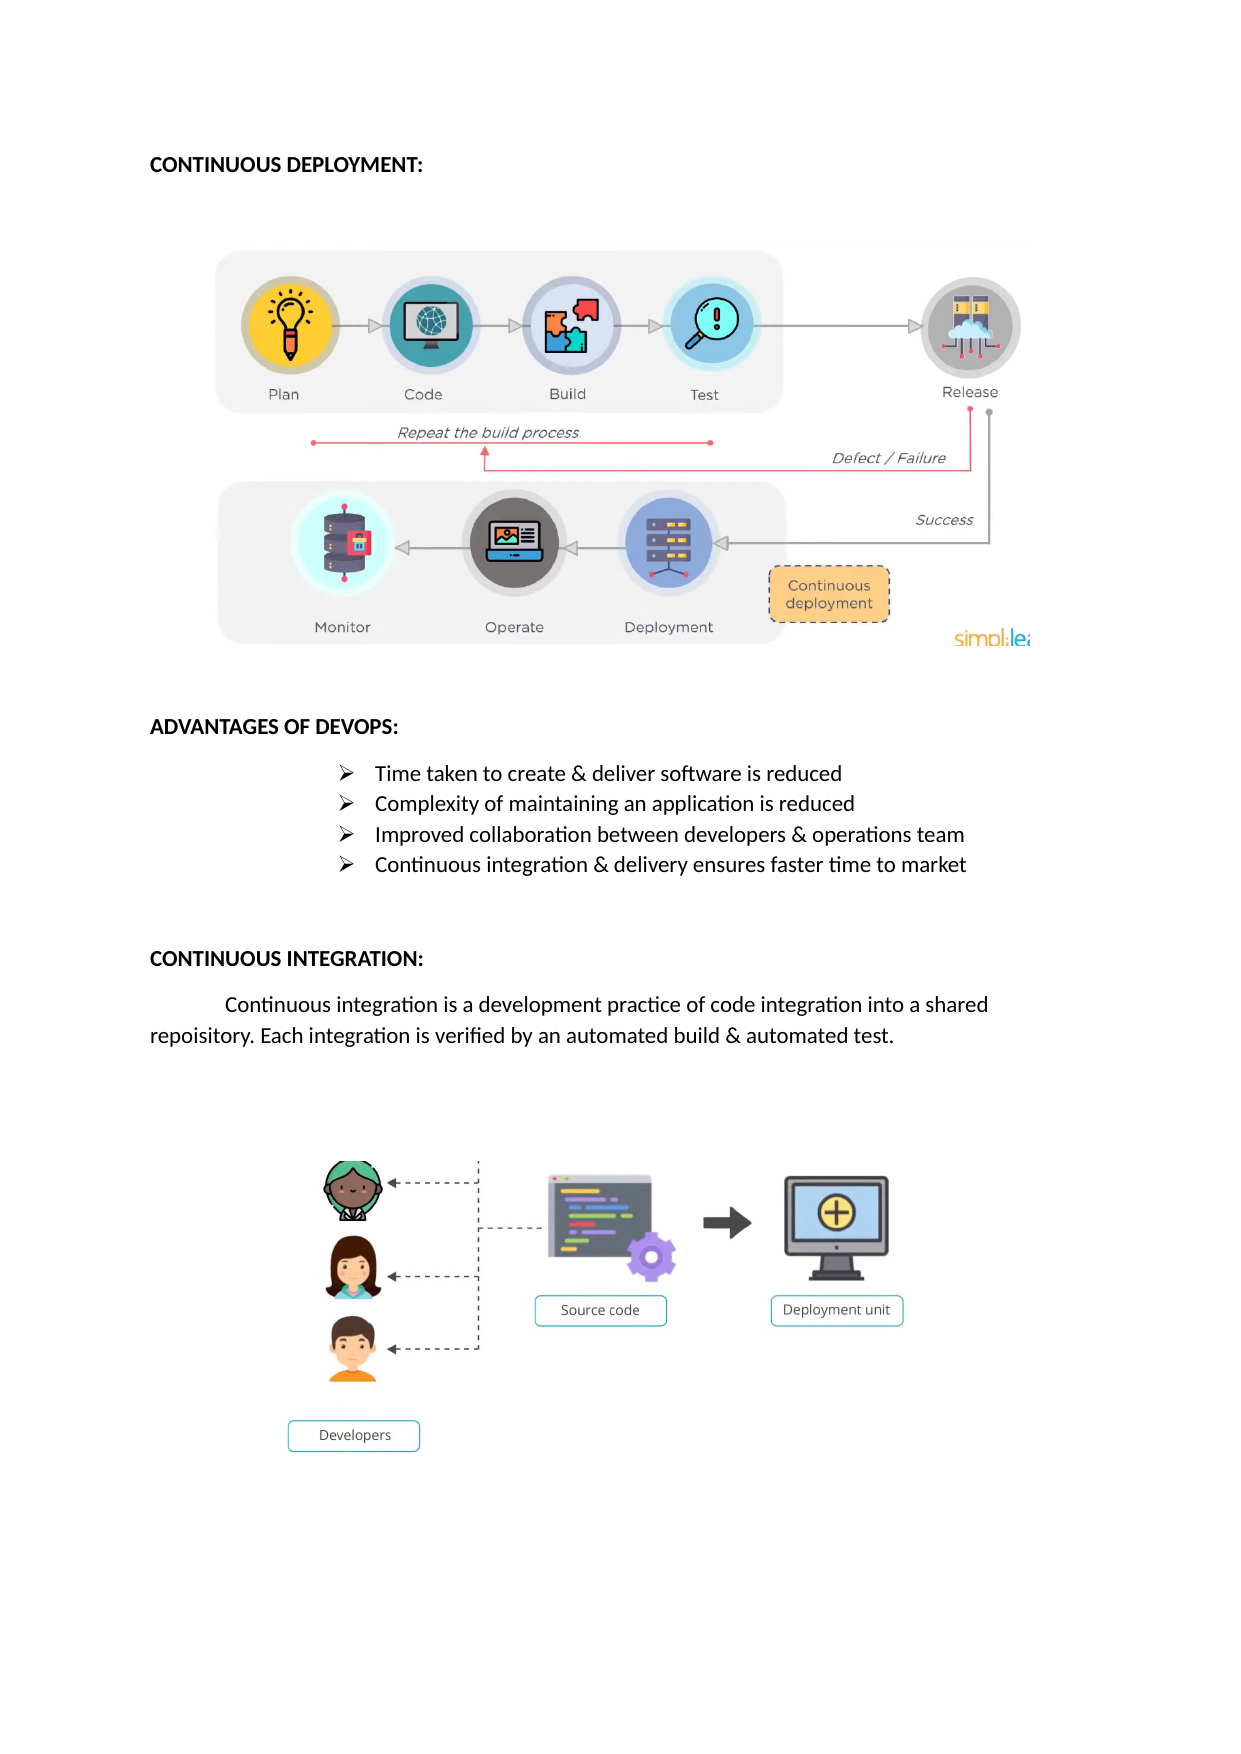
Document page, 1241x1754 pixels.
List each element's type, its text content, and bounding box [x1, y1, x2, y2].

picture [241, 1161, 999, 1456]
text ADVANTAGES OF DEVOPS: [150, 712, 1090, 741]
text CONTINUOUS DEPLOYMENT: [150, 150, 1090, 178]
text Continuous integration is a development practice of code integration into a shared repoisitory. Each integration is verified by an automated build & automated test. [150, 991, 1090, 1049]
list Complexity of maintaining an application is reduced [337, 789, 1090, 818]
picture [208, 244, 1035, 650]
list Continuous integration & delivery ensures faster time to market [337, 850, 1090, 878]
list Time taken to create & deliver software is reduced [337, 759, 1090, 787]
list Improved collaboration between developers & operations team [337, 820, 1090, 848]
text CONTINUOUS INTEGRATION: [150, 944, 1090, 972]
